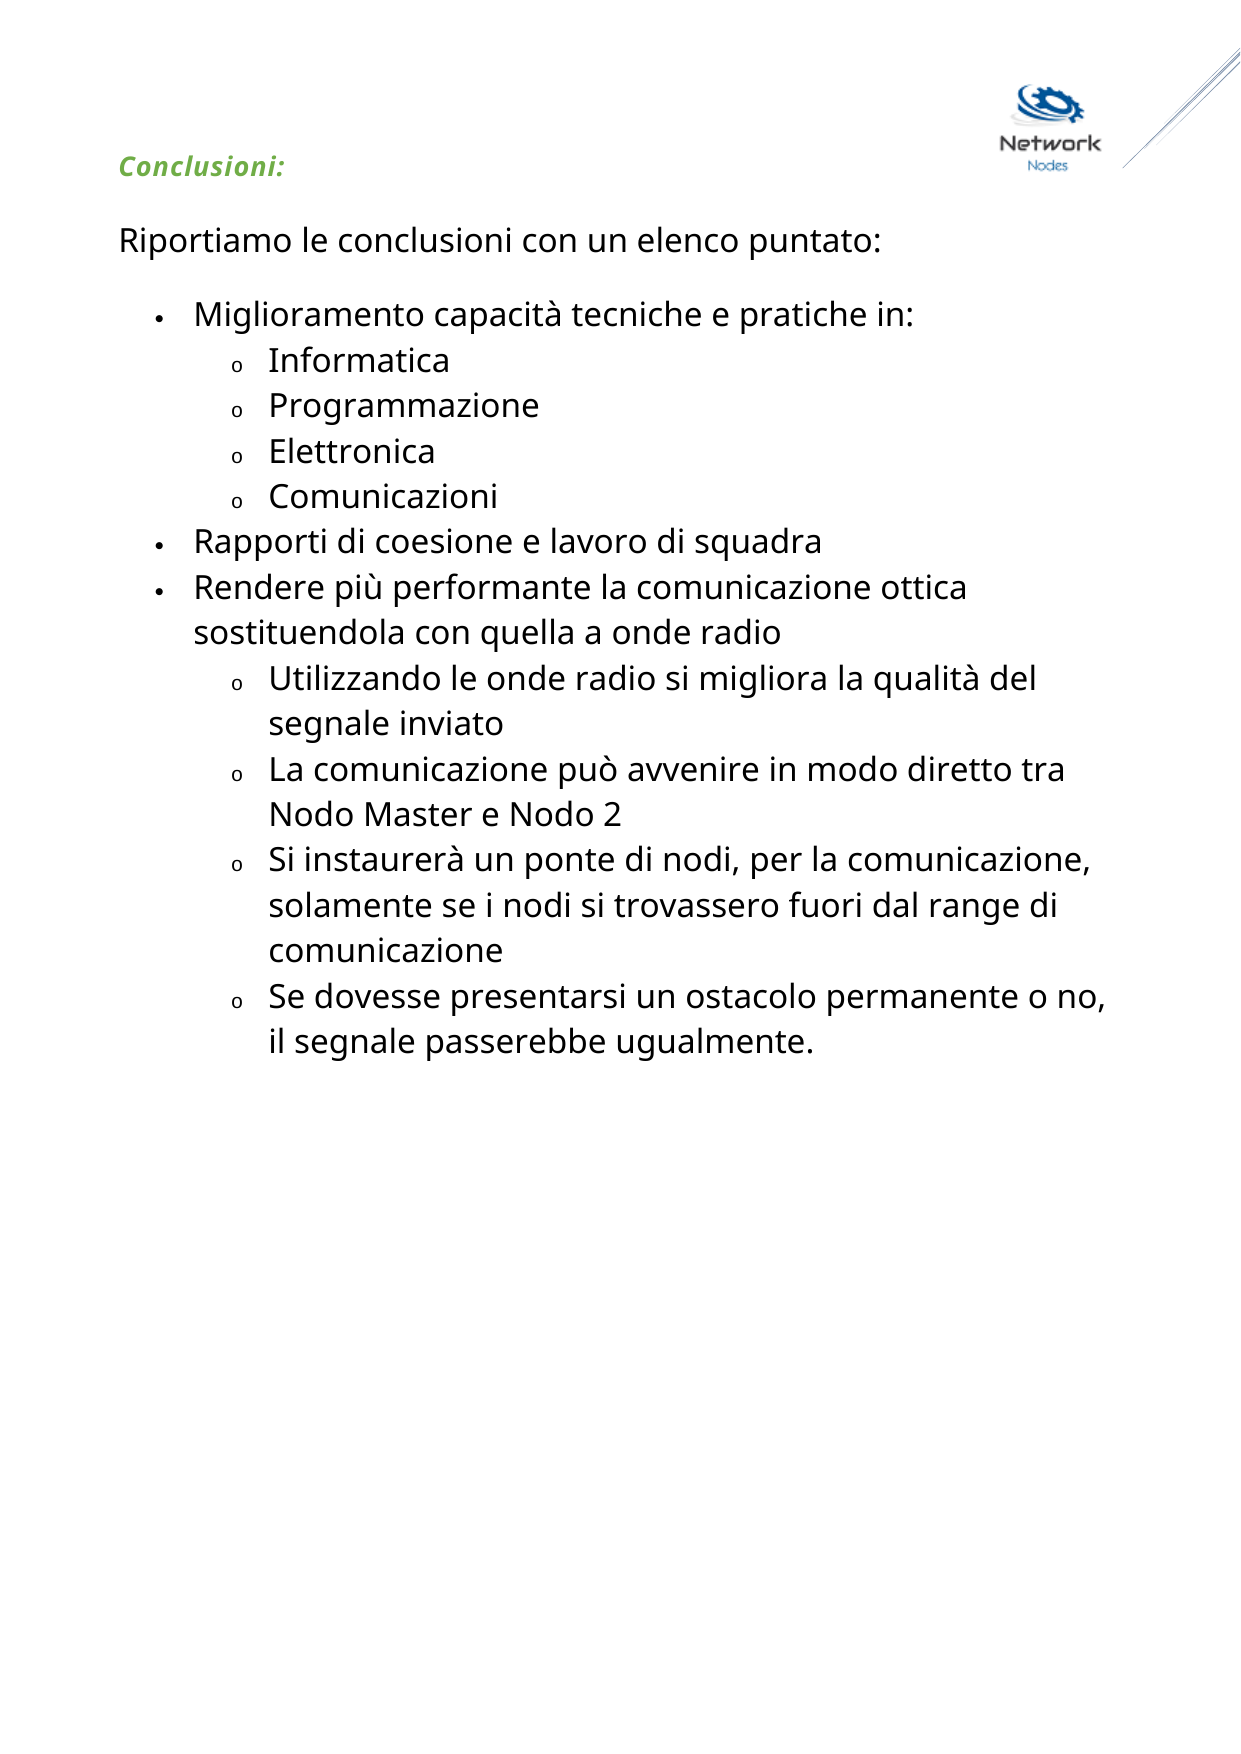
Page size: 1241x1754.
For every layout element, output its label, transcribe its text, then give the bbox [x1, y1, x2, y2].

text Riportiamo le conclusioni con un elenco puntato: [118, 217, 1122, 262]
list Rendere più performante la comunicazione ottica sostituendola con quella a onde radio [156, 564, 1122, 654]
list Se dovesse presentarsi un ostacolo permanente o no, il segnale passerebbe ugualmente. [231, 972, 1122, 1063]
picture [980, 73, 1123, 183]
list Si instaurerà un ponte di nodi, per la comunicazione, solamente se i nodi si trovassero fuori dal range di comunicazione [231, 836, 1122, 972]
list Rapporti di coesione e lavoro di squadra [156, 518, 1122, 564]
list La comunicazione può avvenire in modo diretto tra Nodo Master e Nodo 2 [231, 745, 1122, 836]
list Elettronica [231, 427, 1122, 473]
list Informatica [231, 337, 1122, 382]
list Comunicazioni [231, 473, 1122, 518]
subtitle Conclusioni: [118, 148, 1122, 184]
list Miglioramento capacità tecniche e pratiche in: [156, 291, 1122, 337]
list Programmazione [231, 382, 1122, 427]
list Utilizzando le onde radio si migliora la qualità del segnale inviato [231, 654, 1122, 745]
